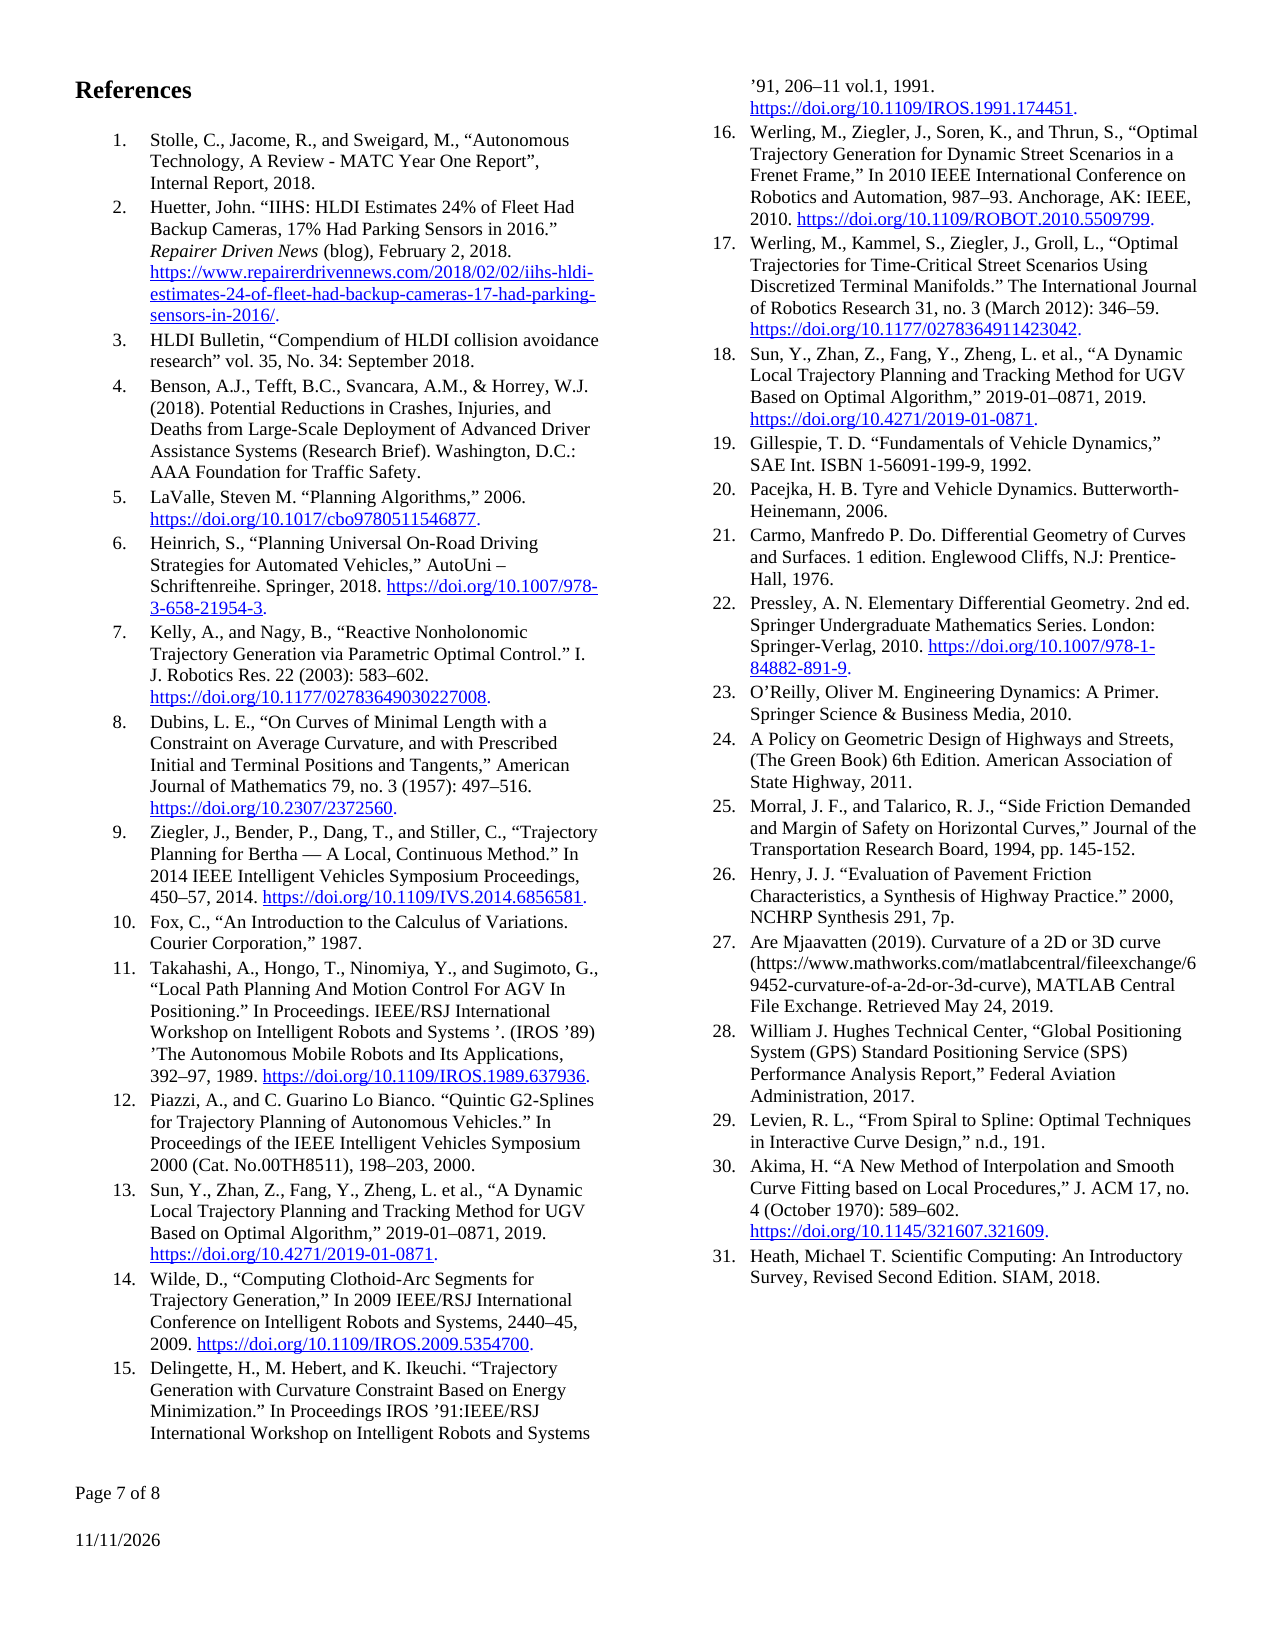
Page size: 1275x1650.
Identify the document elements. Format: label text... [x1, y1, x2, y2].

list Takahashi, A., Hongo, T., Ninomiya, Y., and Sugimoto, G., “Local Path Planning And Motion Control For AGV In Positioning.” In Proceedings. IEEE/RSJ International Workshop on Intelligent Robots and Systems ’. (IROS ’89) ’The Autonomous Mobile Robots and Its Applications, 392–97, 1989. https://doi.org/10.1109/IROS.1989.637936. [112, 957, 600, 1086]
list Huetter, John. “IIHS: HLDI Estimates 24% of Fleet Had Backup Cameras, 17% Had Parking Sensors in 2016.” Repairer Driven News (blog), February 2, 2018. https://www.repairerdrivennews.com/2018/02/02/iihs-hldi-estimates-24-of-fleet-had-backup-cameras-17-had-parking-sensors-in-2016/. [112, 196, 600, 326]
list William J. Hughes Technical Center, “Global Positioning System (GPS) Standard Positioning Service (SPS) Performance Analysis Report,” Federal Aviation Administration, 2017. [712, 1020, 1200, 1106]
list Stolle, C., Jacome, R., and Sweigard, M., “Autonomous Technology, A Review - MATC Year One Report”, Internal Report, 2018. [112, 129, 600, 193]
list Are Mjaavatten (2019). Curvature of a 2D or 3D curve (https://www.mathworks.com/matlabcentral/fileexchange/69452-curvature-of-a-2d-or-3d-curve), MATLAB Central File Exchange. Retrieved May 24, 2019. [712, 931, 1200, 1017]
list Piazzi, A., and C. Guarino Lo Bianco. “Quintic G2-Splines for Trajectory Planning of Autonomous Vehicles.” In Proceedings of the IEEE Intelligent Vehicles Symposium 2000 (Cat. No.00TH8511), 198–203, 2000. [112, 1089, 600, 1175]
list Heinrich, S., “Planning Universal On-Road Driving Strategies for Automated Vehicles,” AutoUni – Schriftenreihe. Springer, 2018. https://doi.org/10.1007/978-3-658-21954-3. [112, 532, 600, 618]
list Sun, Y., Zhan, Z., Fang, Y., Zheng, L. et al., “A Dynamic Local Trajectory Planning and Tracking Method for UGV Based on Optimal Algorithm,” 2019-01–0871, 2019. https://doi.org/10.4271/2019-01-0871. [112, 1178, 600, 1265]
list Benson, A.J., Tefft, B.C., Svancara, A.M., & Horrey, W.J. (2018). Potential Reductions in Crashes, Injuries, and Deaths from Large-Scale Deployment of Advanced Driver Assistance Systems (Research Brief). Washington, D.C.: AAA Foundation for Traffic Safety. [112, 375, 600, 483]
text References [75, 75, 600, 104]
list Henry, J. J. “Evaluation of Pavement Friction Characteristics, a Synthesis of Highway Practice.” 2000, NCHRP Synthesis 291, 7p. [712, 863, 1200, 928]
list Gillespie, T. D. “Fundamentals of Vehicle Dynamics,” SAE Int. ISBN 1-56091-199-9, 1992. [712, 432, 1200, 475]
list Akima, H. “A New Method of Interpolation and Smooth Curve Fitting based on Local Procedures,” J. ACM 17, no. 4 (October 1970): 589–602. https://doi.org/10.1145/321607.321609. [712, 1155, 1200, 1242]
list Wilde, D., “Computing Clothoid-Arc Segments for Trajectory Generation,” In 2009 IEEE/RSJ International Conference on Intelligent Robots and Systems, 2440–45, 2009. https://doi.org/10.1109/IROS.2009.5354700. [112, 1268, 600, 1354]
list Dubins, L. E., “On Curves of Minimal Length with a Constraint on Average Curvature, and with Prescribed Initial and Terminal Positions and Tangents,” American Journal of Mathematics 79, no. 3 (1957): 497–516. https://doi.org/10.2307/2372560. [112, 711, 600, 818]
list Pressley, A. N. Elementary Differential Geometry. 2nd ed. Springer Undergraduate Mathematics Series. London: Springer-Verlag, 2010. https://doi.org/10.1007/978-1-84882-891-9. [712, 592, 1200, 678]
list Delingette, H., M. Hebert, and K. Ikeuchi. “Trajectory Generation with Curvature Constraint Based on Energy Minimization.” In Proceedings IROS ’91:IEEE/RSJ International Workshop on Intelligent Robots and Systems ’91, 206–11 vol.1, 1991. https://doi.org/10.1109/IROS.1991.174451. [712, 75, 1200, 118]
list A Policy on Geometric Design of Highways and Streets, (The Green Book) 6th Edition. American Association of State Highway, 2011. [712, 727, 1200, 792]
list Fox, C., “An Introduction to the Calculus of Variations. Courier Corporation,” 1987. [112, 911, 600, 954]
list Levien, R. L., “From Spiral to Spline: Optimal Techniques in Interactive Curve Design,” n.d., 191. [712, 1109, 1200, 1152]
list Morral, J. F., and Talarico, R. J., “Side Friction Demanded and Margin of Safety on Horizontal Curves,” Journal of the Transportation Research Board, 1994, pp. 145-152. [712, 795, 1200, 860]
list Heath, Michael T. Scientific Computing: An Introductory Survey, Revised Second Edition. SIAM, 2018. [712, 1244, 1200, 1288]
list Delingette, H., M. Hebert, and K. Ikeuchi. “Trajectory Generation with Curvature Constraint Based on Energy Minimization.” In Proceedings IROS ’91:IEEE/RSJ International Workshop on Intelligent Robots and Systems ’91, 206–11 vol.1, 1991. https://doi.org/10.1109/IROS.1991.174451. [112, 1357, 600, 1443]
list Pacejka, H. B. Tyre and Vehicle Dynamics. Butterworth-Heinemann, 2006. [712, 478, 1200, 521]
list LaValle, Steven M. “Planning Algorithms,” 2006. https://doi.org/10.1017/cbo9780511546877. [112, 486, 600, 529]
list Ziegler, J., Bender, P., Dang, T., and Stiller, C., “Trajectory Planning for Bertha — A Local, Continuous Method.” In 2014 IEEE Intelligent Vehicles Symposium Proceedings, 450–57, 2014. https://doi.org/10.1109/IVS.2014.6856581. [112, 821, 600, 908]
list HLDI Bulletin, “Compendium of HLDI collision avoidance research” vol. 35, No. 34: September 2018. [112, 329, 600, 372]
list Kelly, A., and Nagy, B., “Reactive Nonholonomic Trajectory Generation via Parametric Optimal Control.” I. J. Robotics Res. 22 (2003): 583–602. https://doi.org/10.1177/02783649030227008. [112, 621, 600, 707]
list Werling, M., Ziegler, J., Soren, K., and Thrun, S., “Optimal Trajectory Generation for Dynamic Street Scenarios in a Frenet Frame,” In 2010 IEEE International Conference on Robotics and Automation, 987–93. Anchorage, AK: IEEE, 2010. https://doi.org/10.1109/ROBOT.2010.5509799. [712, 121, 1200, 229]
list Werling, M., Kammel, S., Ziegler, J., Groll, L., “Optimal Trajectories for Time-Critical Street Scenarios Using Discretized Terminal Manifolds.” The International Journal of Robotics Research 31, no. 3 (March 2012): 346–59. https://doi.org/10.1177/0278364911423042. [712, 232, 1200, 340]
list Sun, Y., Zhan, Z., Fang, Y., Zheng, L. et al., “A Dynamic Local Trajectory Planning and Tracking Method for UGV Based on Optimal Algorithm,” 2019-01–0871, 2019. https://doi.org/10.4271/2019-01-0871. [712, 343, 1200, 429]
list Carmo, Manfredo P. Do. Differential Geometry of Curves and Surfaces. 1 edition. Englewood Cliffs, N.J: Prentice-Hall, 1976. [712, 524, 1200, 589]
list O’Reilly, Oliver M. Engineering Dynamics: A Primer. Springer Science & Business Media, 2010. [712, 681, 1200, 724]
